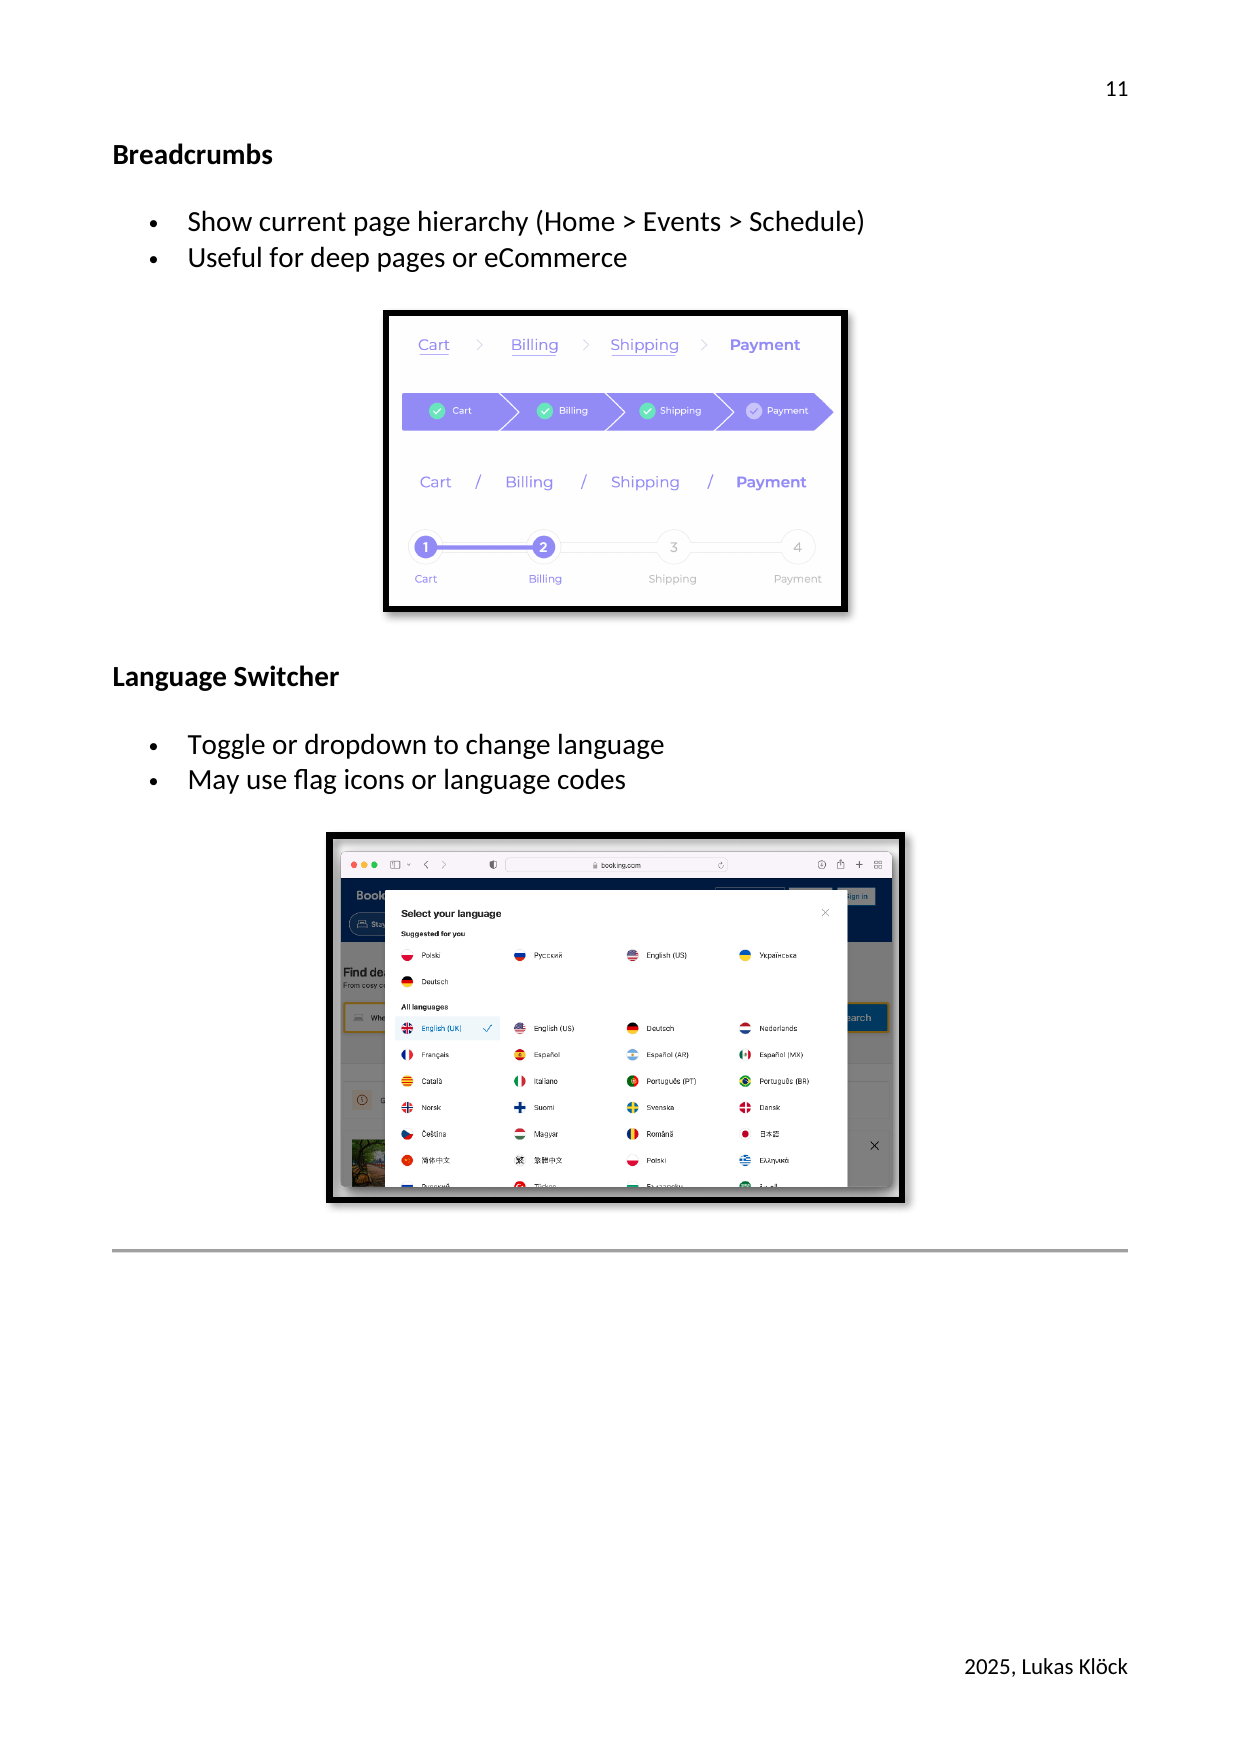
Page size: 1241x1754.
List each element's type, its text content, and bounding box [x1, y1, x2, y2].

text Language Switcher [112, 658, 1128, 694]
text Breadcrumbs [112, 136, 1128, 171]
picture [389, 316, 841, 606]
list May use flag icons or language codes [150, 761, 1128, 797]
picture [333, 839, 899, 1197]
list Toggle or dropdown to change language [150, 726, 1128, 761]
list Useful for deep pages or eCommerce [150, 239, 1128, 275]
list Show current page hierarchy (Home > Events > Schedule) [150, 203, 1128, 239]
